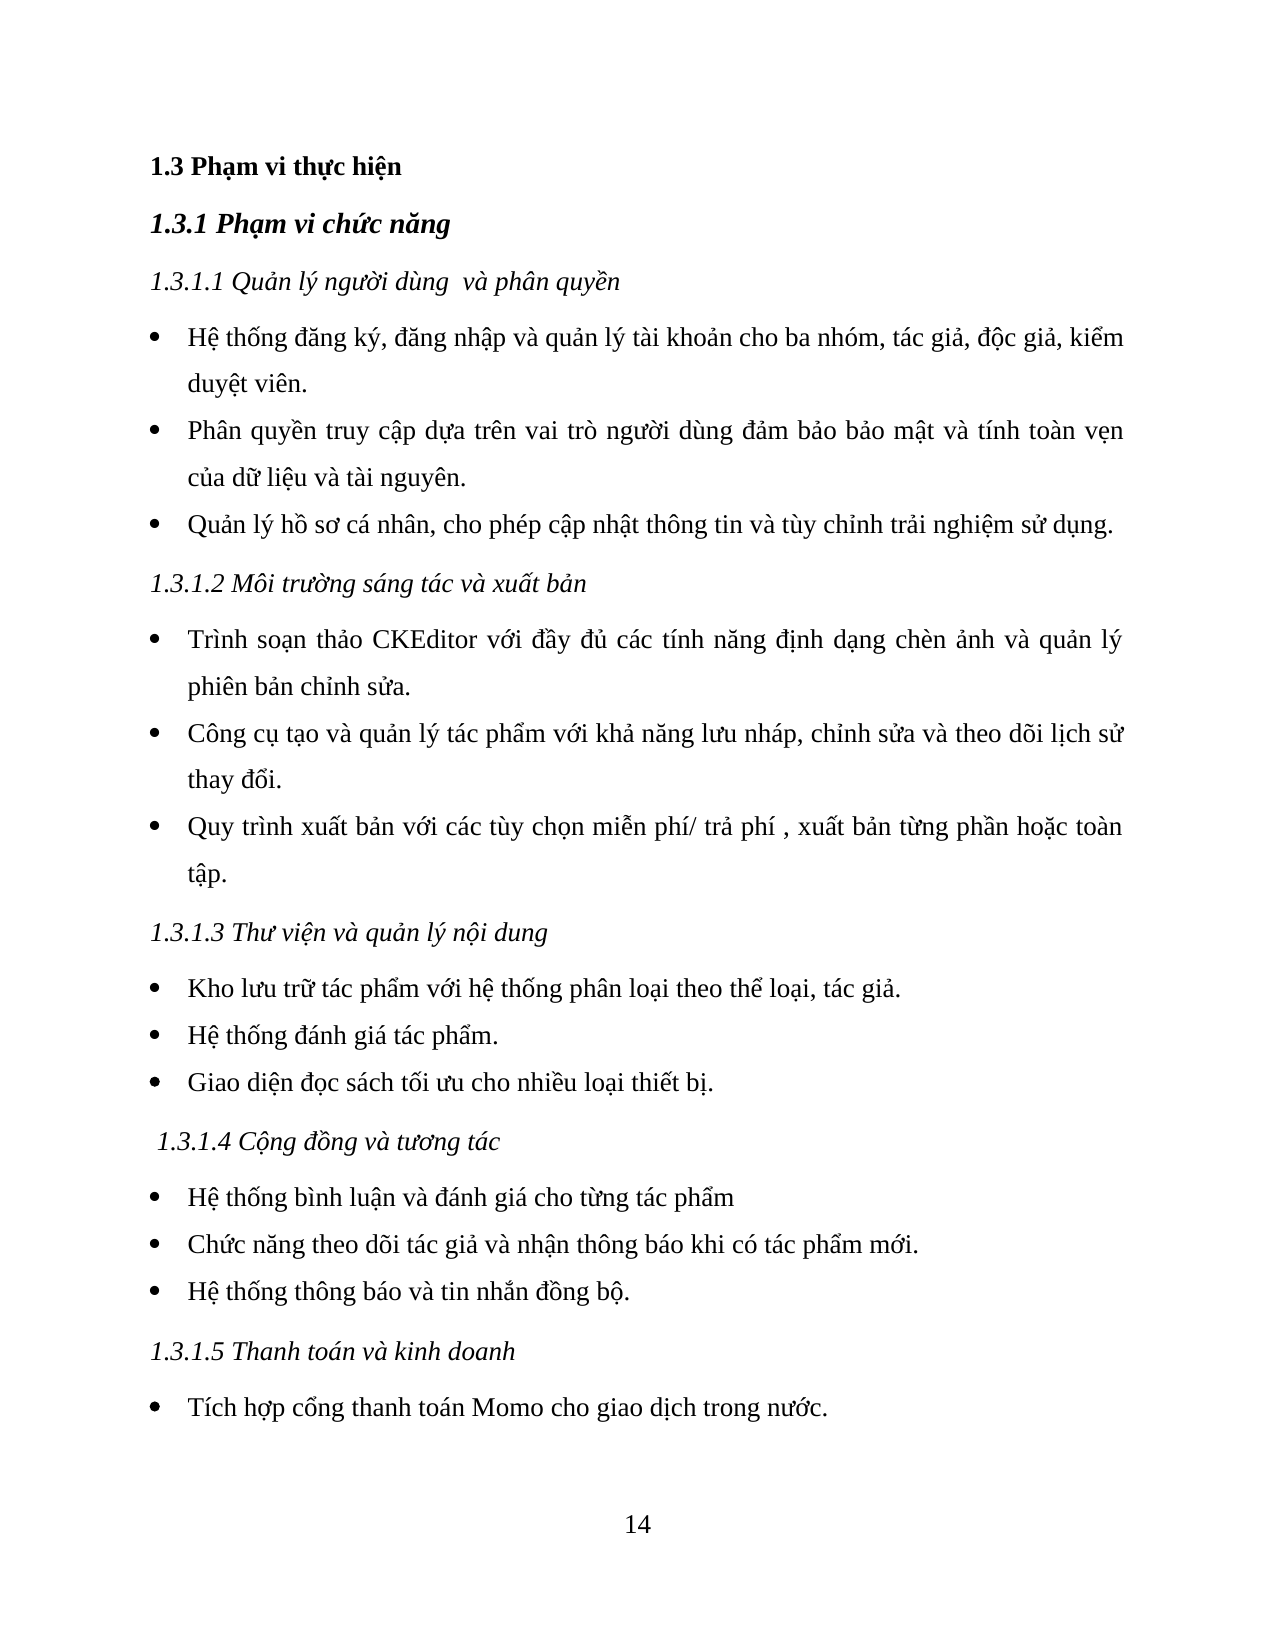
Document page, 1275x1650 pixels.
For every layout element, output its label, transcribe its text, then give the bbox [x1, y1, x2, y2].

list Hệ thống đánh giá tác phẩm. [150, 1019, 1125, 1050]
list Công cụ tạo và quản lý tác phẩm với khả năng lưu nháp, chỉnh sửa và theo dõi lịch sử thay đổi. [150, 717, 1125, 794]
subtitle 1.3.1.5 Thanh toán và kinh doanh [150, 1334, 1125, 1366]
list Chức năng theo dõi tác giả và nhận thông báo khi có tác phẩm mới. [150, 1228, 1125, 1259]
list Hệ thống thông báo và tin nhắn đồng bộ. [150, 1275, 1125, 1306]
subtitle 1.3.1.1 Quản lý người dùng và phân quyền [150, 265, 1125, 296]
list Phân quyền truy cập dựa trên vai trò người dùng đảm bảo bảo mật và tính toàn vẹn của dữ liệu và tài nguyên. [150, 414, 1125, 492]
list Trình soạn thảo CKEditor với đầy đủ các tính năng định dạng chèn ảnh và quản lý phiên bản chỉnh sửa. [150, 623, 1125, 701]
list Hệ thống đăng ký, đăng nhập và quản lý tài khoản cho ba nhóm, tác giả, độc giả, kiểm duyệt viên. [150, 321, 1125, 399]
list Giao diện đọc sách tối ưu cho nhiều loại thiết bị. [150, 1066, 1125, 1097]
list Hệ thống bình luận và đánh giá cho từng tác phẩm [150, 1181, 1125, 1213]
list Quy trình xuất bản với các tùy chọn miễn phí/ trả phí , xuất bản từng phần hoặc toàn tập. [150, 810, 1125, 888]
subtitle 1.3.1.3 Thư viện và quản lý nội dung [150, 916, 1125, 947]
subtitle 1.3 Phạm vi thực hiện [150, 150, 1125, 181]
subtitle 1.3.1.2 Môi trường sáng tác và xuất bản [150, 567, 1125, 598]
list Kho lưu trữ tác phẩm với hệ thống phân loại theo thể loại, tác giả. [150, 972, 1125, 1003]
subtitle 1.3.1 Phạm vi chức năng [150, 206, 1125, 240]
list Tích hợp cổng thanh toán Momo cho giao dịch trong nước. [150, 1391, 1125, 1422]
list Quản lý hồ sơ cá nhân, cho phép cập nhật thông tin và tùy chỉnh trải nghiệm sử dụng. [150, 508, 1125, 539]
subtitle 1.3.1.4 Cộng đồng và tương tác [150, 1125, 1125, 1156]
